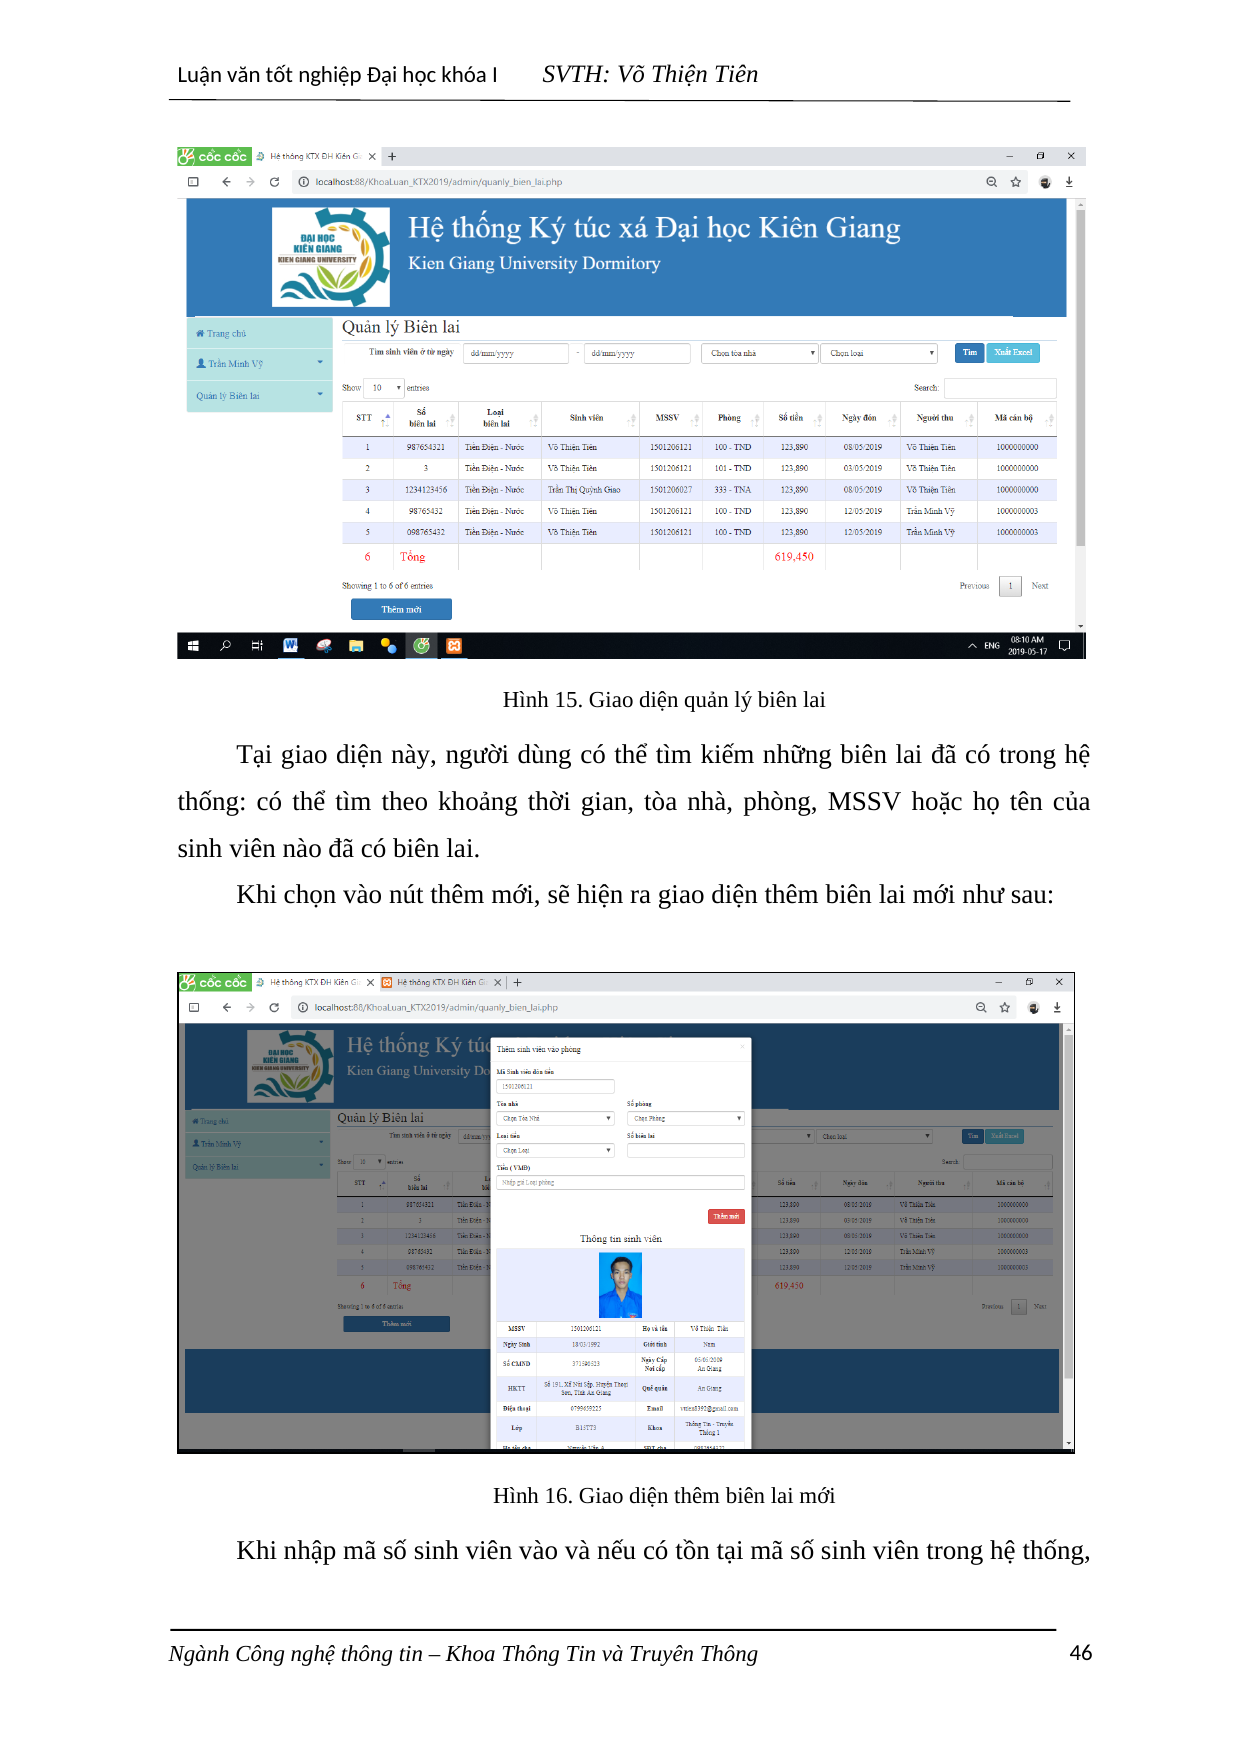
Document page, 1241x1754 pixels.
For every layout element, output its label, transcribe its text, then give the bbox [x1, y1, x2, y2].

text Hình 15. Giao diện quản lý biên lai [236, 687, 1092, 713]
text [177, 1534, 1092, 1565]
text Khi chọn vào nút thêm mới, sẽ hiện ra giao diện thêm biên lai mới như sau: [177, 878, 1092, 910]
text Tại giao diện này, người dùng có thể tìm kiếm những biên lai đã có trong hệ thống: có thể tìm theo khoảng thời gian, tòa nhà, phòng, MSSV hoặc họ tên của sinh viên nào đã có biên lai. [177, 738, 1092, 863]
picture [177, 147, 1086, 659]
picture [179, 973, 1074, 1452]
text Hình 16. Giao diện thêm biên lai mới [236, 1482, 1092, 1508]
